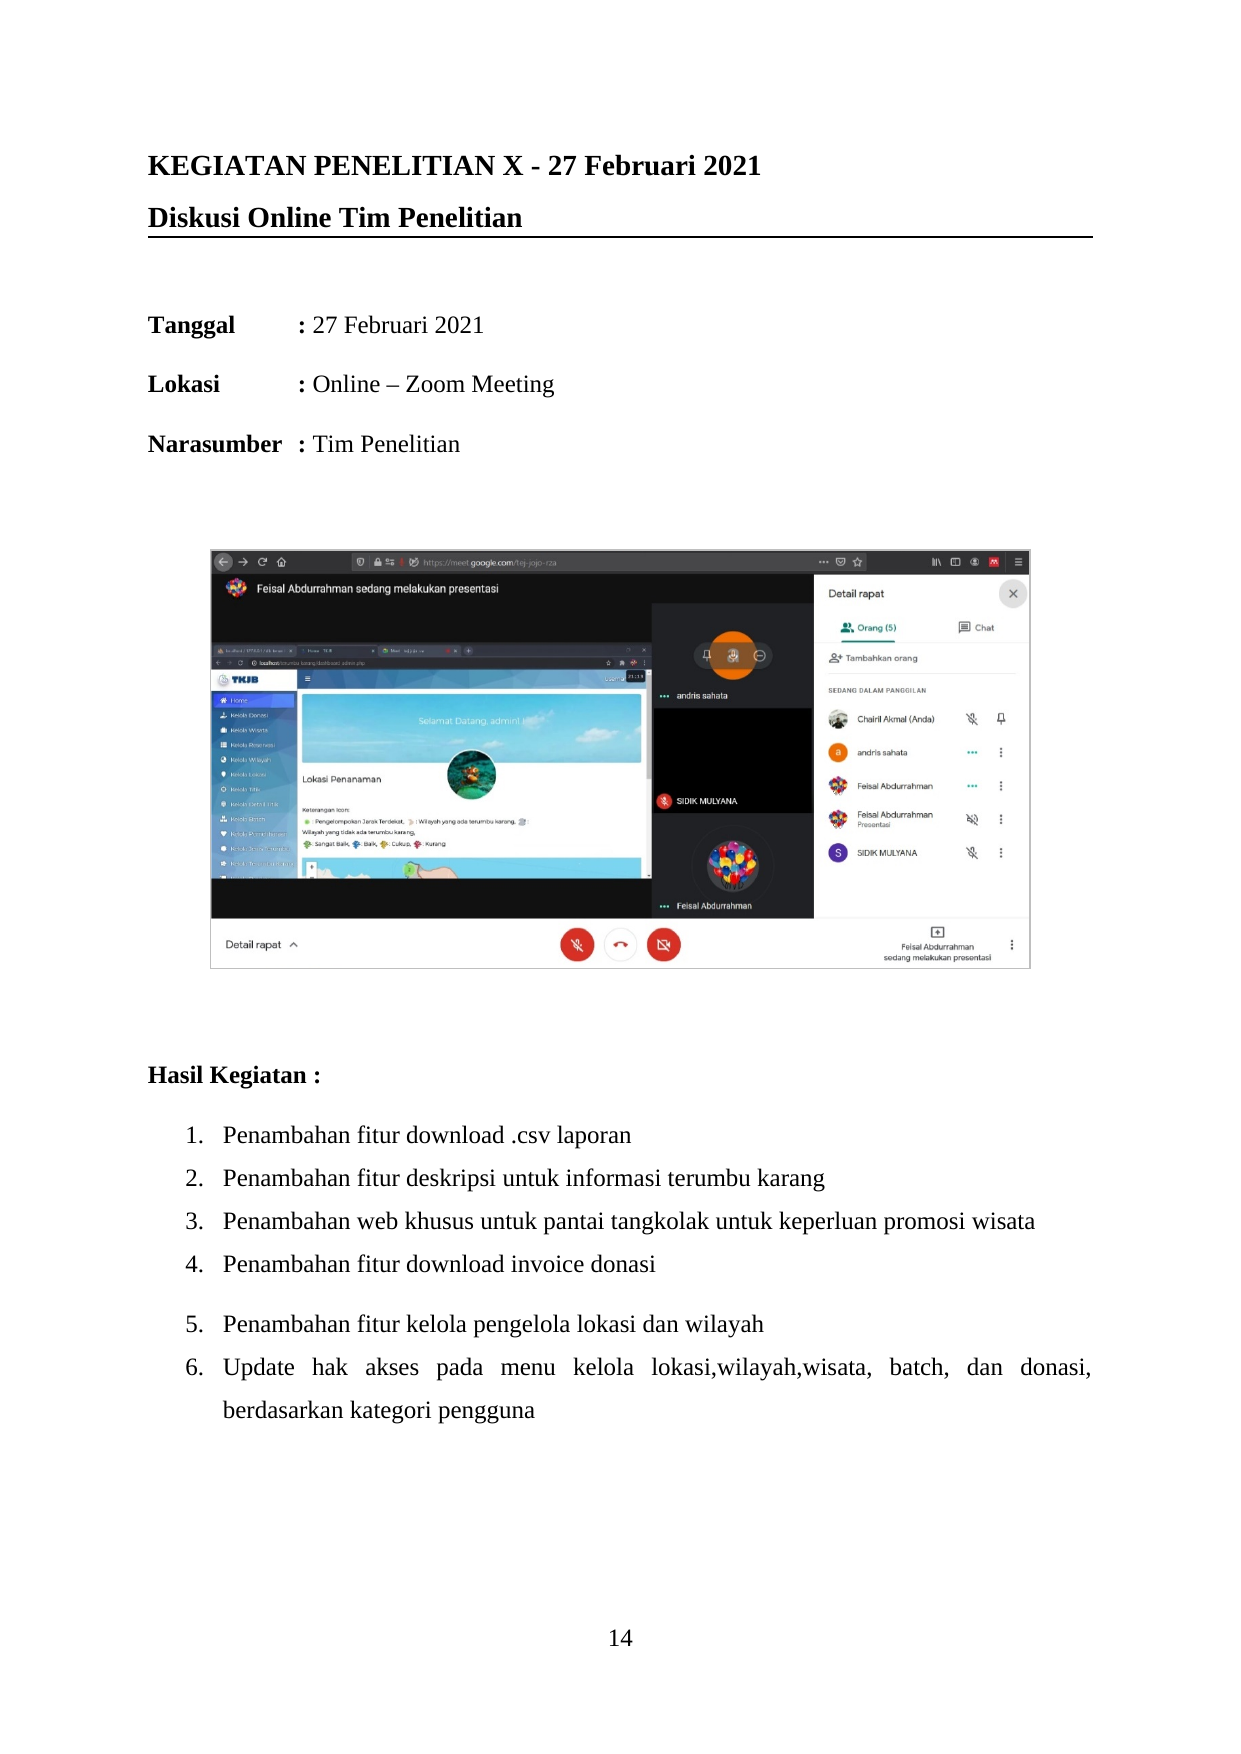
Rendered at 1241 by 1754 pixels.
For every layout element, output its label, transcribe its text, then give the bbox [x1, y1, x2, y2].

text Diskusi Online Tim Penelitian [148, 200, 1093, 236]
text Lokasi : Online – Zoom Meeting [148, 369, 1093, 398]
text Narasumber : Tim Penelitian [148, 429, 1093, 458]
list Penambahan fitur download invoice donasi [185, 1249, 1093, 1278]
picture [211, 551, 1029, 968]
list Penambahan fitur download .csv laporan [185, 1120, 1093, 1148]
text Hasil Kegiatan : [148, 1060, 1093, 1089]
text Tanggal : 27 Februari 2021 [148, 310, 1093, 338]
text KEGIATAN PENELITIAN X - 27 Februari 2021 [148, 148, 1093, 181]
list Penambahan fitur deskripsi untuk informasi terumbu karang [185, 1163, 1093, 1192]
list Update hak akses pada menu kelola lokasi,wilayah,wisata, batch, dan donasi, berdasarkan kategori pengguna [185, 1352, 1093, 1424]
list Penambahan web khusus untuk pantai tangkolak untuk keperluan promosi wisata [185, 1206, 1093, 1235]
list Penambahan fitur kelola pengelola lokasi dan wilayah [185, 1309, 1093, 1338]
